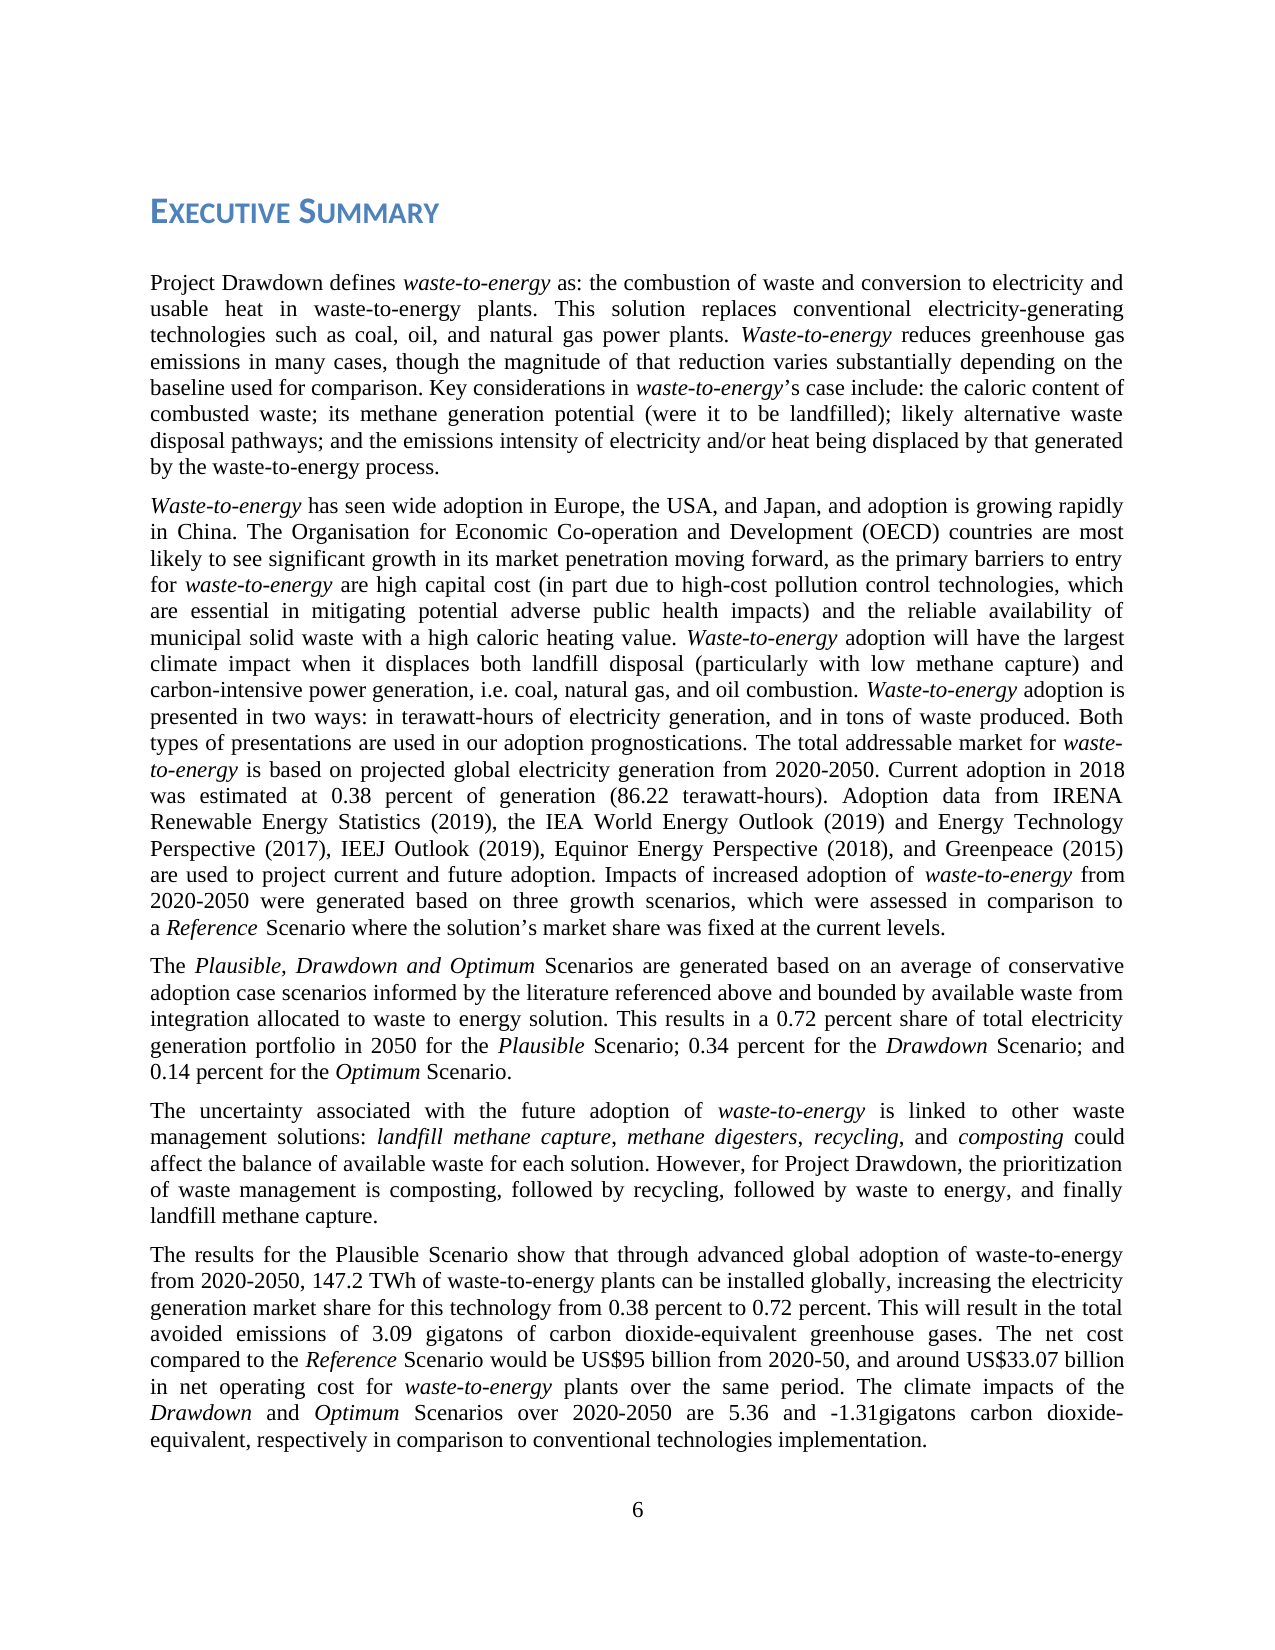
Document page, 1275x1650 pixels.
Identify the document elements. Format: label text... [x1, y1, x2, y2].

subtitle Executive Summary [150, 187, 1125, 233]
text Project Drawdown defines waste-to-energy as: the combustion of waste and conversion to electricity and usable heat in waste-to-energy plants. This solution replaces conventional electricity-generating technologies such as coal, oil, and natural gas power plants. Waste-to-energy reduces greenhouse gas emissions in many cases, though the magnitude of that reduction varies substantially depending on the baseline used for comparison. Key considerations in waste-to-energy’s case include: the caloric content of combusted waste; its methane generation potential (were it to be landfilled); likely alternative waste disposal pathways; and the emissions intensity of electricity and/or heat being displaced by that generated by the waste-to-energy process. [150, 269, 1125, 479]
text The Plausible, Drawdown and Optimum Scenarios are generated based on an average of conservative adoption case scenarios informed by the literature referenced above and bounded by available waste from integration allocated to waste to energy solution. This results in a 0.72 percent share of total electricity generation portfolio in 2050 for the Plausible Scenario; 0.34 percent for the Drawdown Scenario; and 0.14 percent for the Optimum Scenario. [150, 953, 1125, 1084]
text The results for the Plausible Scenario show that through advanced global adoption of waste-to-energy from 2020-2050, 147.2 TWh of waste-to-energy plants can be installed globally, increasing the electricity generation market share for this technology from 0.38 percent to 0.72 percent. This will result in the total avoided emissions of 3.09 gigatons of carbon dioxide-equivalent greenhouse gases. The net cost compared to the Reference Scenario would be US$95 billion from 2020-50, and around US$33.07 billion in net operating cost for waste-to-energy plants over the same period. The climate impacts of the Drawdown and Optimum Scenarios over 2020-2050 are 5.36 and -1.31gigatons carbon dioxide-equivalent, respectively in comparison to conventional technologies implementation. [150, 1241, 1125, 1452]
text Waste-to-energy has seen wide adoption in Europe, the USA, and Japan, and adoption is growing rapidly in China. The Organisation for Economic Co-operation and Development (OECD) countries are most likely to see significant growth in its market penetration moving forward, as the primary barriers to entry for waste-to-energy are high capital cost (in part due to high-cost pollution control technologies, which are essential in mitigating potential adverse public health impacts) and the reliable availability of municipal solid waste with a high caloric heating value. Waste-to-energy adoption will have the largest climate impact when it displaces both landfill disposal (particularly with low methane capture) and carbon-intensive power generation, i.e. coal, natural gas, and oil combustion. Waste-to-energy adoption is presented in two ways: in terawatt-hours of electricity generation, and in tons of waste produced. Both types of presentations are used in our adoption prognostications. The total addressable market for waste-to-energy is based on projected global electricity generation from 2020-2050. Current adoption in 2018 was estimated at 0.38 percent of generation (86.22 terawatt-hours). Adoption data from IRENA Renewable Energy Statistics (2019), the IEA World Energy Outlook (2019) and Energy Technology Perspective (2017), IEEJ Outlook (2019), Equinor Energy Perspective (2018), and Greenpeace (2015) are used to project current and future adoption. Impacts of increased adoption of waste-to-energy from 2020-2050 were generated based on three growth scenarios, which were assessed in comparison to a Reference Scenario where the solution’s market share was fixed at the current levels. [150, 492, 1125, 940]
text The uncertainty associated with the future adoption of waste-to-energy is linked to other waste management solutions: landfill methane capture, methane digesters, recycling, and composting could affect the balance of available waste for each solution. However, for Project Drawdown, the prioritization of waste management is composting, followed by recycling, followed by waste to energy, and finally landfill methane capture. [150, 1097, 1125, 1229]
